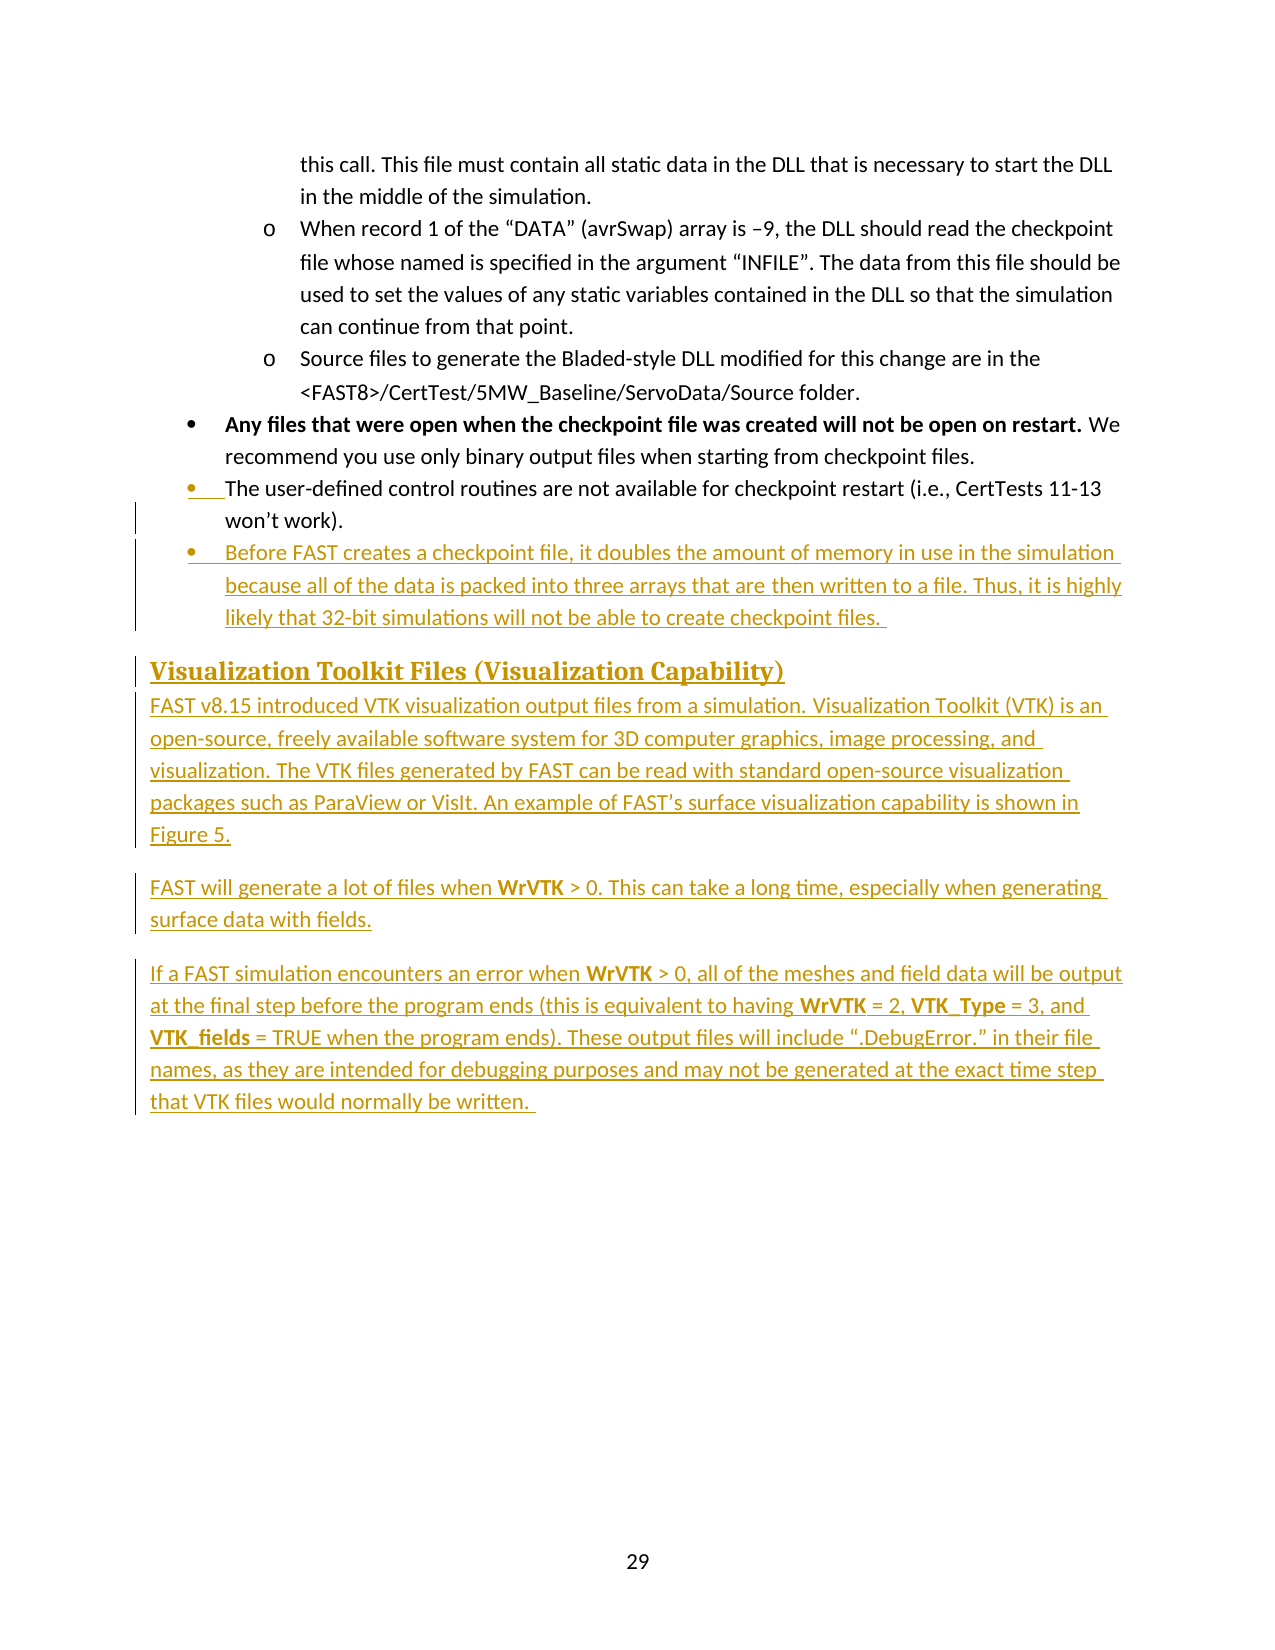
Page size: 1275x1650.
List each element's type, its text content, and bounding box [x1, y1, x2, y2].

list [262, 150, 1125, 210]
list Source files to generate the Bladed-style DLL modified for this change are in the <FAST8>/CertTest/5MW_Baseline/ServoData/Source folder. [262, 344, 1125, 406]
list When record 1 of the “DATA” (avrSwap) array is –9, the DLL should read the checkpoint file whose named is specified in the argument “INFILE”. The data from this file should be used to set the values of any static variables contained in the DLL so that the simulation can continue from that point. [262, 214, 1125, 340]
list The user-defined control routines are not available for checkpoint restart (i.e., CertTests 11-13 won’t work). [187, 474, 1125, 534]
list Any files that were open when the checkpoint file was created will not be open on restart. We recommend you use only binary output files when starting from checkpoint files. [187, 410, 1125, 470]
